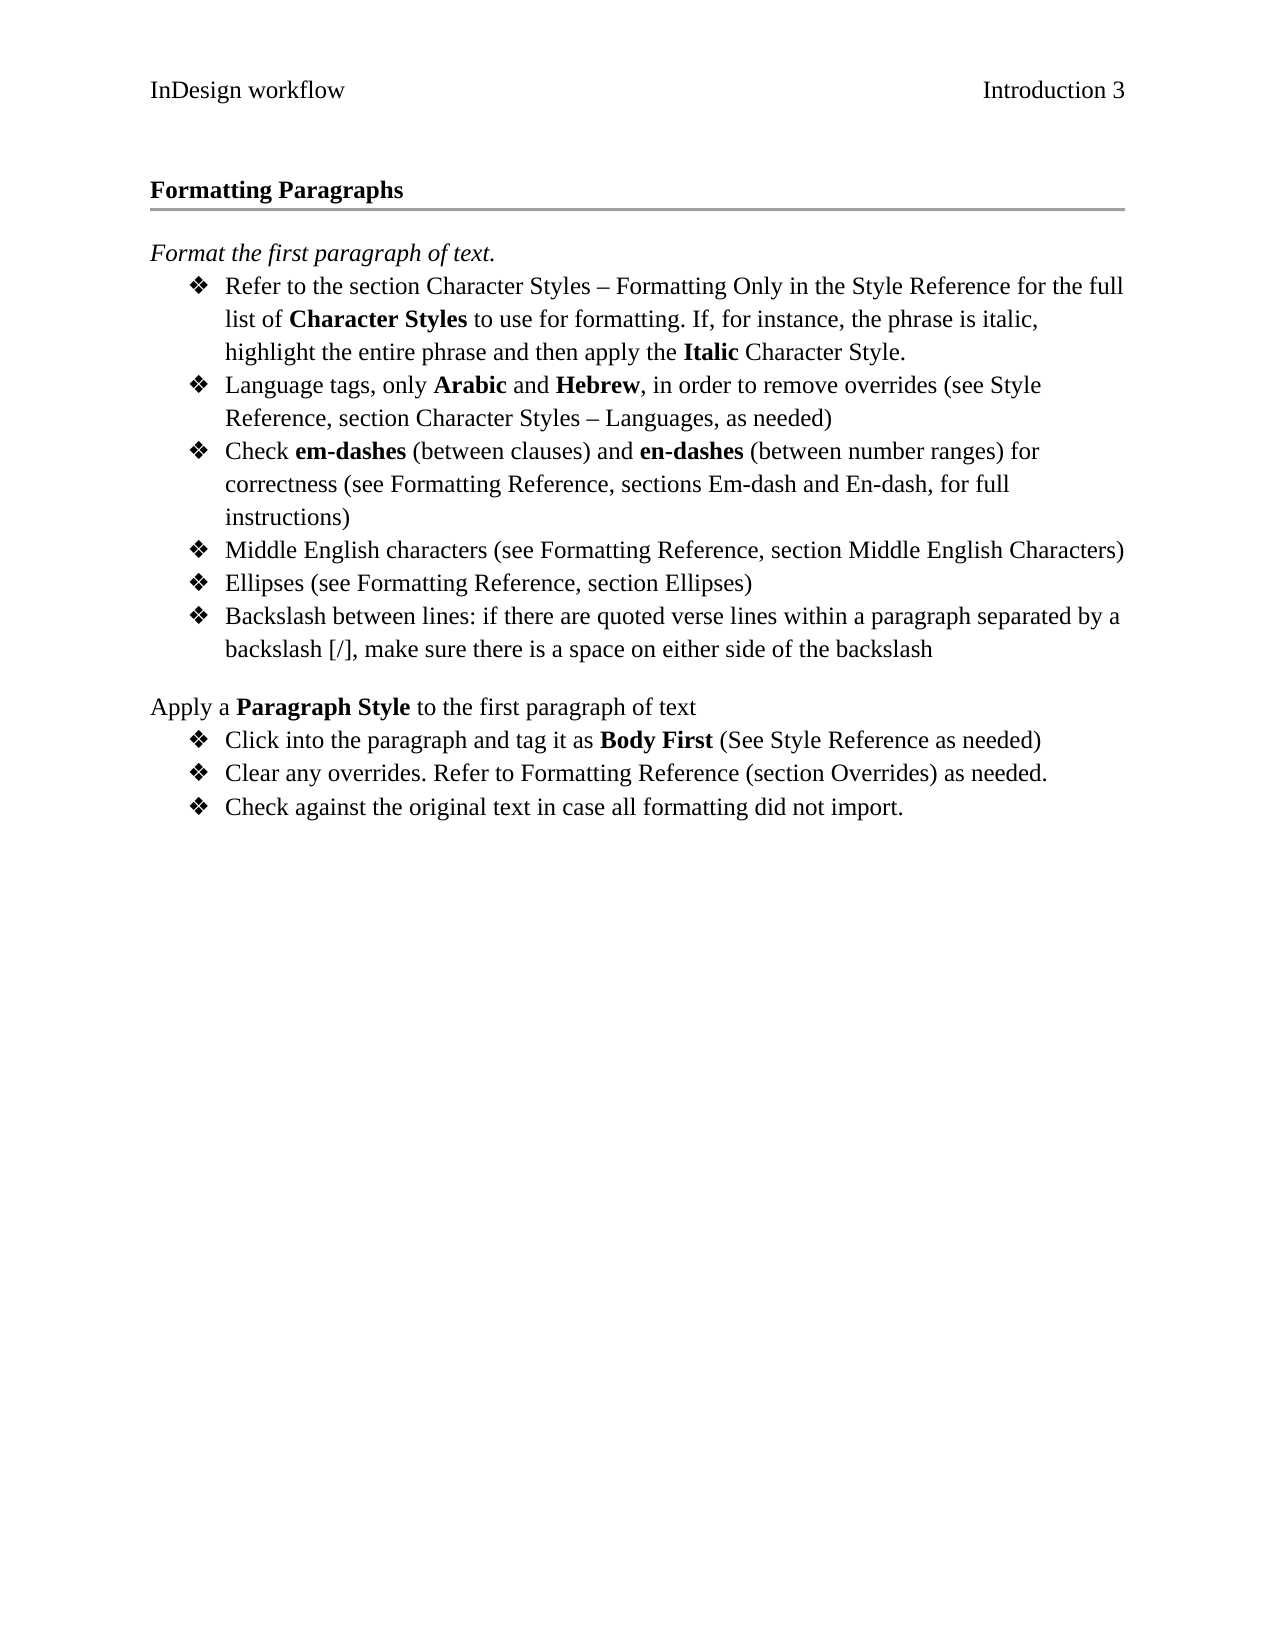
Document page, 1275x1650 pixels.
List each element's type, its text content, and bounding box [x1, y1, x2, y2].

list Language tags, only Arabic and Hebrew, in order to remove overrides (see Style Reference, section Character Styles – Languages, as needed) [187, 370, 1125, 432]
list Check against the original text in case all formatting did not import. [187, 792, 1125, 820]
list Refer to the section Character Styles – Formatting Only in the Style Reference for the full list of Character Styles to use for formatting. If, for instance, the phrase is italic, highlight the entire phrase and then apply the Italic Character Style. [187, 271, 1125, 366]
subtitle Format the first paragraph of text. [150, 238, 1125, 267]
list Backslash between lines: if there are quoted verse lines within a paragraph separated by a backslash [/], make sure there is a space on either side of the backslash [187, 601, 1125, 663]
text Apply a Paragraph Style to the first paragraph of text [150, 692, 1125, 721]
list Clear any overrides. Refer to Formatting Reference (section Overrides) as needed. [187, 758, 1125, 787]
list Ellipses (see Formatting Reference, section Ellipses) [187, 568, 1125, 597]
subtitle Formatting Paragraphs [150, 175, 1125, 204]
list Check em-dashes (between clauses) and en-dashes (between number ranges) for correctness (see Formatting Reference, sections Em-dash and En-dash, for full instructions) [187, 436, 1125, 531]
list Middle English characters (see Formatting Reference, section Middle English Characters) [187, 535, 1125, 564]
list Click into the paragraph and tag it as Body First (See Style Reference as needed) [187, 726, 1125, 754]
